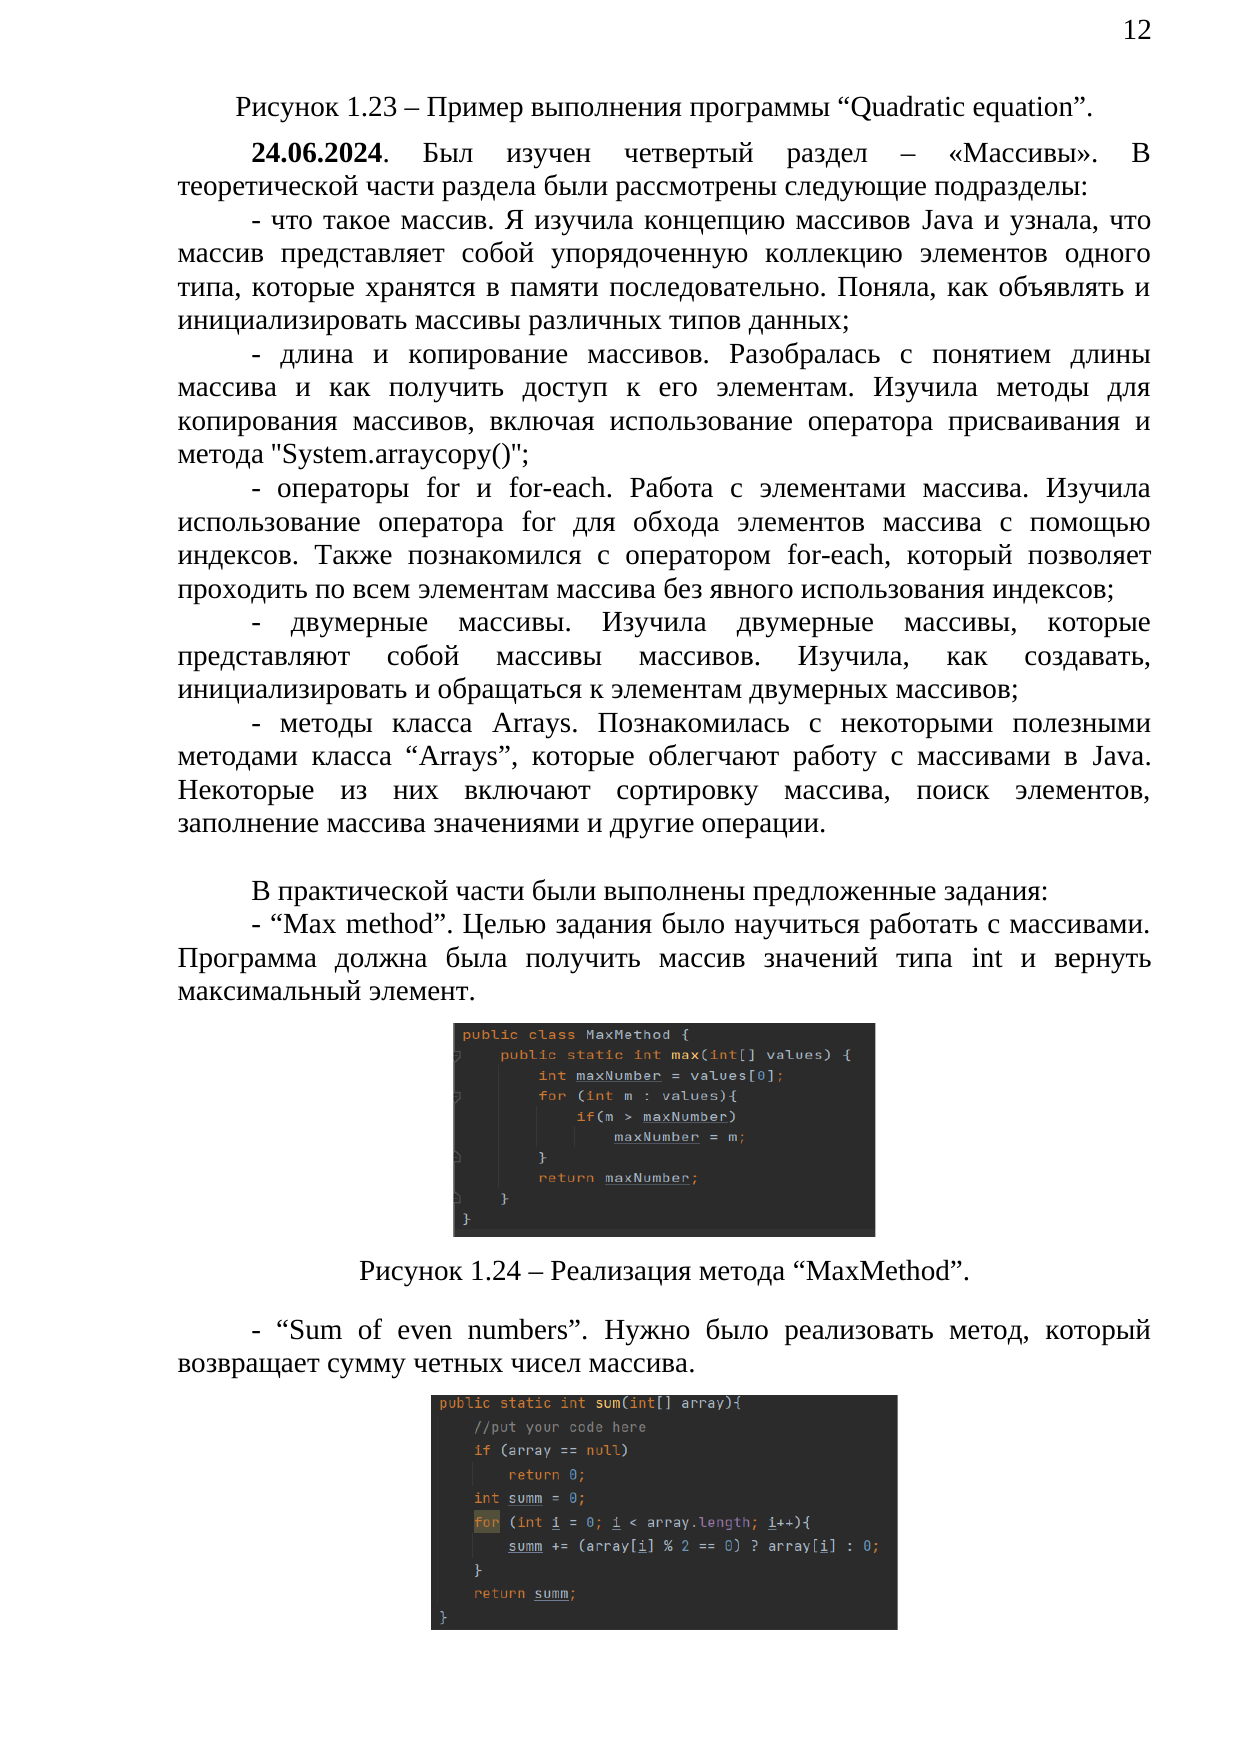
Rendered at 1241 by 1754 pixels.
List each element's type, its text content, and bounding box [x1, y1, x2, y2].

text Рисунок 1.23 – Пример выполнения программы “Quadratic equation”. [177, 89, 1152, 122]
picture [431, 1395, 898, 1630]
picture [453, 1023, 876, 1237]
text - двумерные массивы. Изучила двумерные массивы, которые представляют собой массивы массивов. Изучила, как создавать, инициализировать и обращаться к элементам двумерных массивов; [177, 604, 1152, 705]
text - “Sum of even numbers”. Нужно было реализовать метод, который возвращает сумму четных чисел массива. [177, 1312, 1152, 1379]
text Рисунок 1.24 – Реализация метода “MaxMethod”. [177, 1253, 1152, 1287]
text 24.06.2024. Был изучен четвертый раздел – «Массивы». В теоретической части раздела были рассмотрены следующие подразделы: [177, 135, 1152, 202]
text - что такое массив. Я изучила концепцию массивов Java и узнала, что массив представляет собой упорядоченную коллекцию элементов одного типа, которые хранятся в памяти последовательно. Поняла, как объявлять и инициализировать массивы различных типов данных; [177, 202, 1152, 336]
text В практической части были выполнены предложенные задания: [177, 873, 1152, 906]
text - длина и копирование массивов. Разобралась с понятием длины массива и как получить доступ к его элементам. Изучила методы для копирования массивов, включая использование оператора присваивания и метода ''System.arraycopy()''; [177, 336, 1152, 470]
text - операторы for и for-each. Работа с элементами массива. Изучила использование оператора for для обхода элементов массива с помощью индексов. Также познакомился с оператором for-each, который позволяет проходить по всем элементам массива без явного использования индексов; [177, 470, 1152, 604]
text - “Max method”. Целью задания было научиться работать с массивами. Программа должна была получить массив значений типа int и вернуть максимальный элемент. [177, 906, 1152, 1007]
text - методы класса Arrays. Познакомилась с некоторыми полезными методами класса “Arrays”, которые облегчают работу с массивами в Java. Некоторые из них включают сортировку массива, поиск элементов, заполнение массива значениями и другие операции. [177, 705, 1152, 839]
